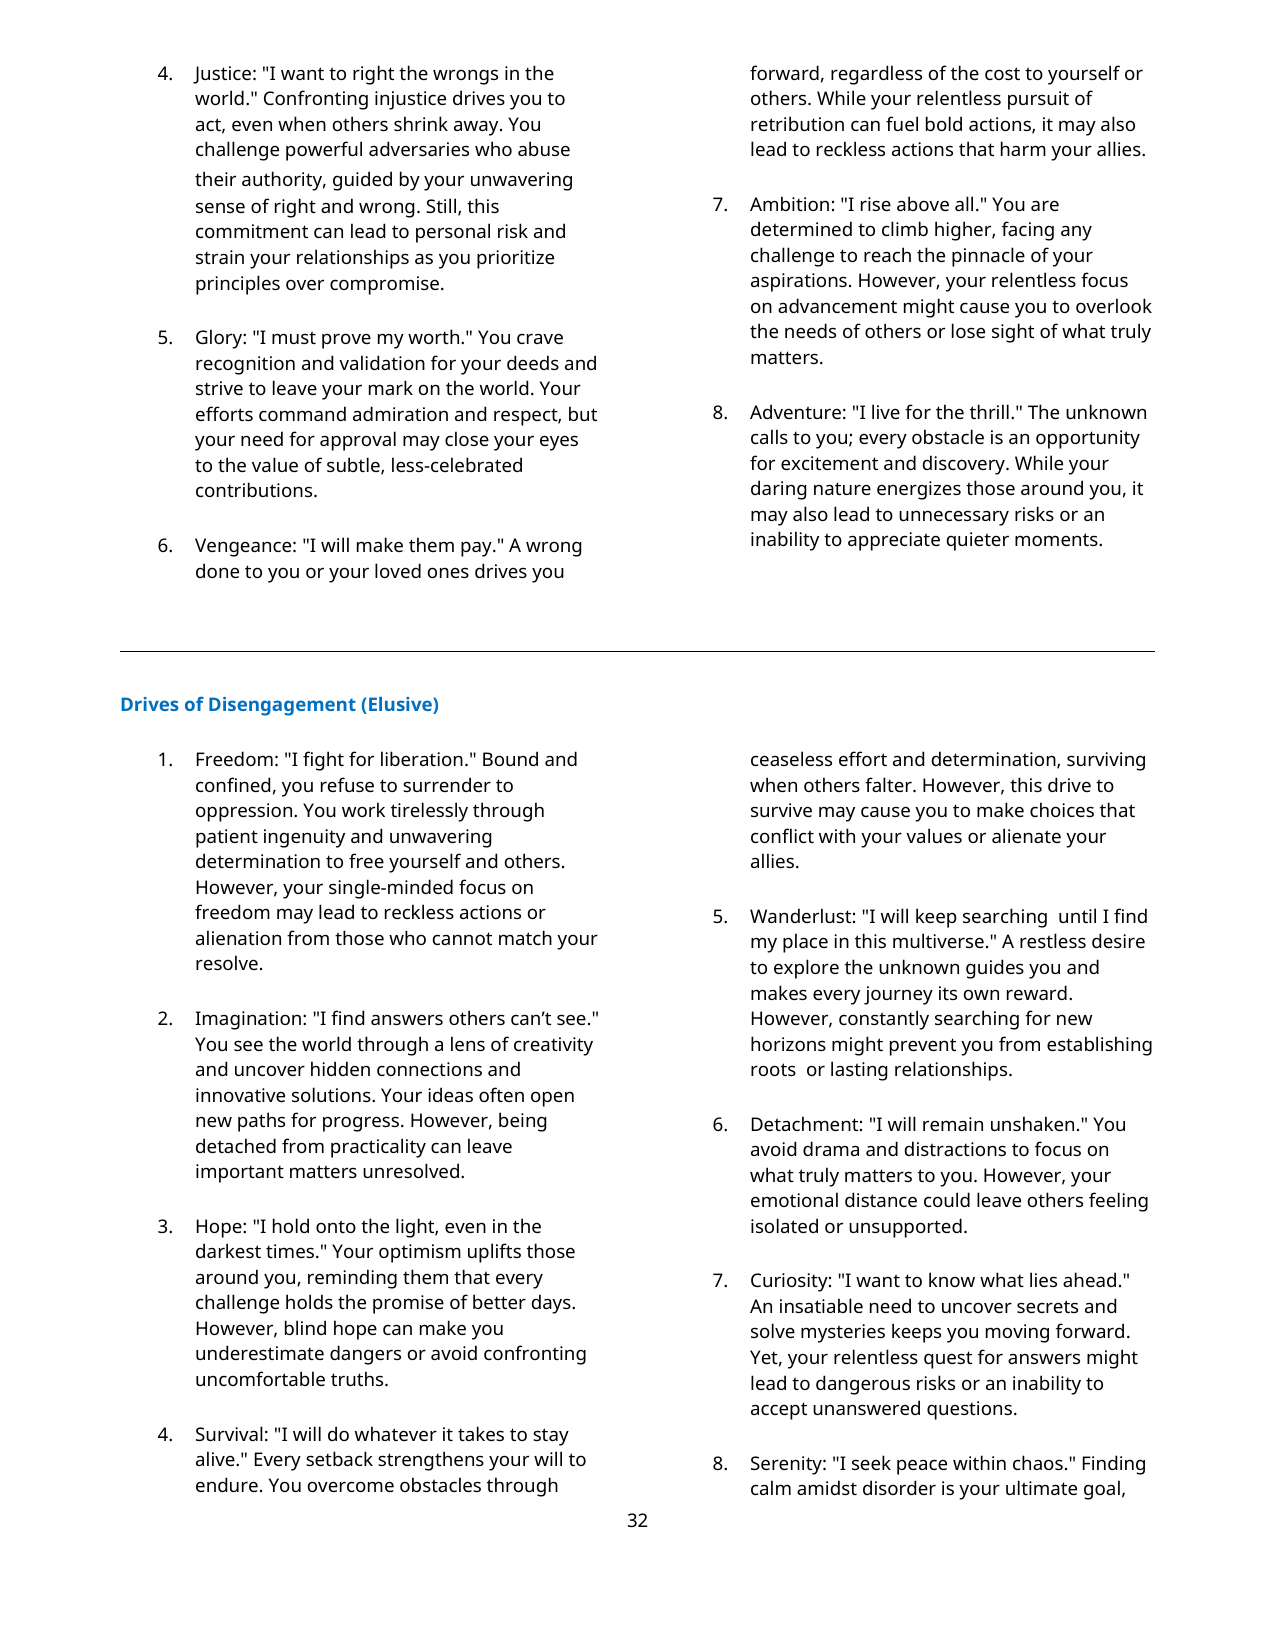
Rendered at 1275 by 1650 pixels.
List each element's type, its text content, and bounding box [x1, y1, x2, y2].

list Wanderlust: "I will keep searching until I find my place in this multiverse." A restless desire to explore the unknown guides you and makes every journey its own reward. However, constantly searching for new horizons might prevent you from establishing roots or lasting relationships. [712, 903, 1155, 1082]
list Adventure: "I live for the thrill." The unknown calls to you; every obstacle is an opportunity for excitement and discovery. While your daring nature energizes those around you, it may also lead to unnecessary risks or an inability to appreciate quieter moments. [712, 399, 1155, 552]
list Hope: "I hold onto the light, even in the darkest times." Your optimism uplifts those around you, reminding them that every challenge holds the promise of better days. However, blind hope can make you underestimate dangers or avoid confronting uncomfortable truths. [157, 1213, 600, 1392]
list Vengeance: "I will make them pay." A wrong done to you or your loved ones drives you forward, regardless of the cost to yourself or others. While your relentless pursuit of retribution can fuel bold actions, it may also lead to reckless actions that harm your allies. [712, 60, 1155, 162]
list Vengeance: "I will make them pay." A wrong done to you or your loved ones drives you forward, regardless of the cost to yourself or others. While your relentless pursuit of retribution can fuel bold actions, it may also lead to reckless actions that harm your allies. [157, 532, 600, 583]
text Drives of Disengagement (Elusive) [120, 689, 1155, 717]
list Survival: "I will do whatever it takes to stay alive." Every setback strengthens your will to endure. You overcome obstacles through ceaseless effort and determination, surviving when others falter. However, this drive to survive may cause you to make choices that conflict with your values or alienate your allies. [157, 1421, 600, 1497]
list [712, 1450, 1155, 1501]
list Justice: "I want to right the wrongs in the world." Confronting injustice drives you to act, even when others shrink away. You challenge powerful adversaries who abuse their authority, guided by your unwavering sense of right and wrong. Still, this commitment can lead to personal risk and strain your relationships as you prioritize principles over compromise. [157, 60, 600, 295]
list Imagination: "I find answers others can’t see." You see the world through a lens of creativity and uncover hidden connections and innovative solutions. Your ideas often open new paths for progress. However, being detached from practicality can leave important matters unresolved. [157, 1005, 600, 1184]
list Freedom: "I fight for liberation." Bound and confined, you refuse to surrender to oppression. You work tirelessly through patient ingenuity and unwavering determination to free yourself and others. However, your single-minded focus on freedom may lead to reckless actions or alienation from those who cannot match your resolve. [157, 746, 600, 976]
list Glory: "I must prove my worth." You crave recognition and validation for your deeds and strive to leave your mark on the world. Your efforts command admiration and respect, but your need for approval may close your eyes to the value of subtle, less-celebrated contributions. [157, 324, 600, 503]
list Ambition: "I rise above all." You are determined to climb higher, facing any challenge to reach the pinnacle of your aspirations. However, your relentless focus on advancement might cause you to overlook the needs of others or lose sight of what truly matters. [712, 191, 1155, 370]
list Survival: "I will do whatever it takes to stay alive." Every setback strengthens your will to endure. You overcome obstacles through ceaseless effort and determination, surviving when others falter. However, this drive to survive may cause you to make choices that conflict with your values or alienate your allies. [712, 746, 1155, 874]
list Curiosity: "I want to know what lies ahead." An insatiable need to uncover secrets and solve mysteries keeps you moving forward. Yet, your relentless quest for answers might lead to dangerous risks or an inability to accept unanswered questions. [712, 1268, 1155, 1421]
list Detachment: "I will remain unshaken." You avoid drama and distractions to focus on what truly matters to you. However, your emotional distance could leave others feeling isolated or unsupported. [712, 1111, 1155, 1239]
